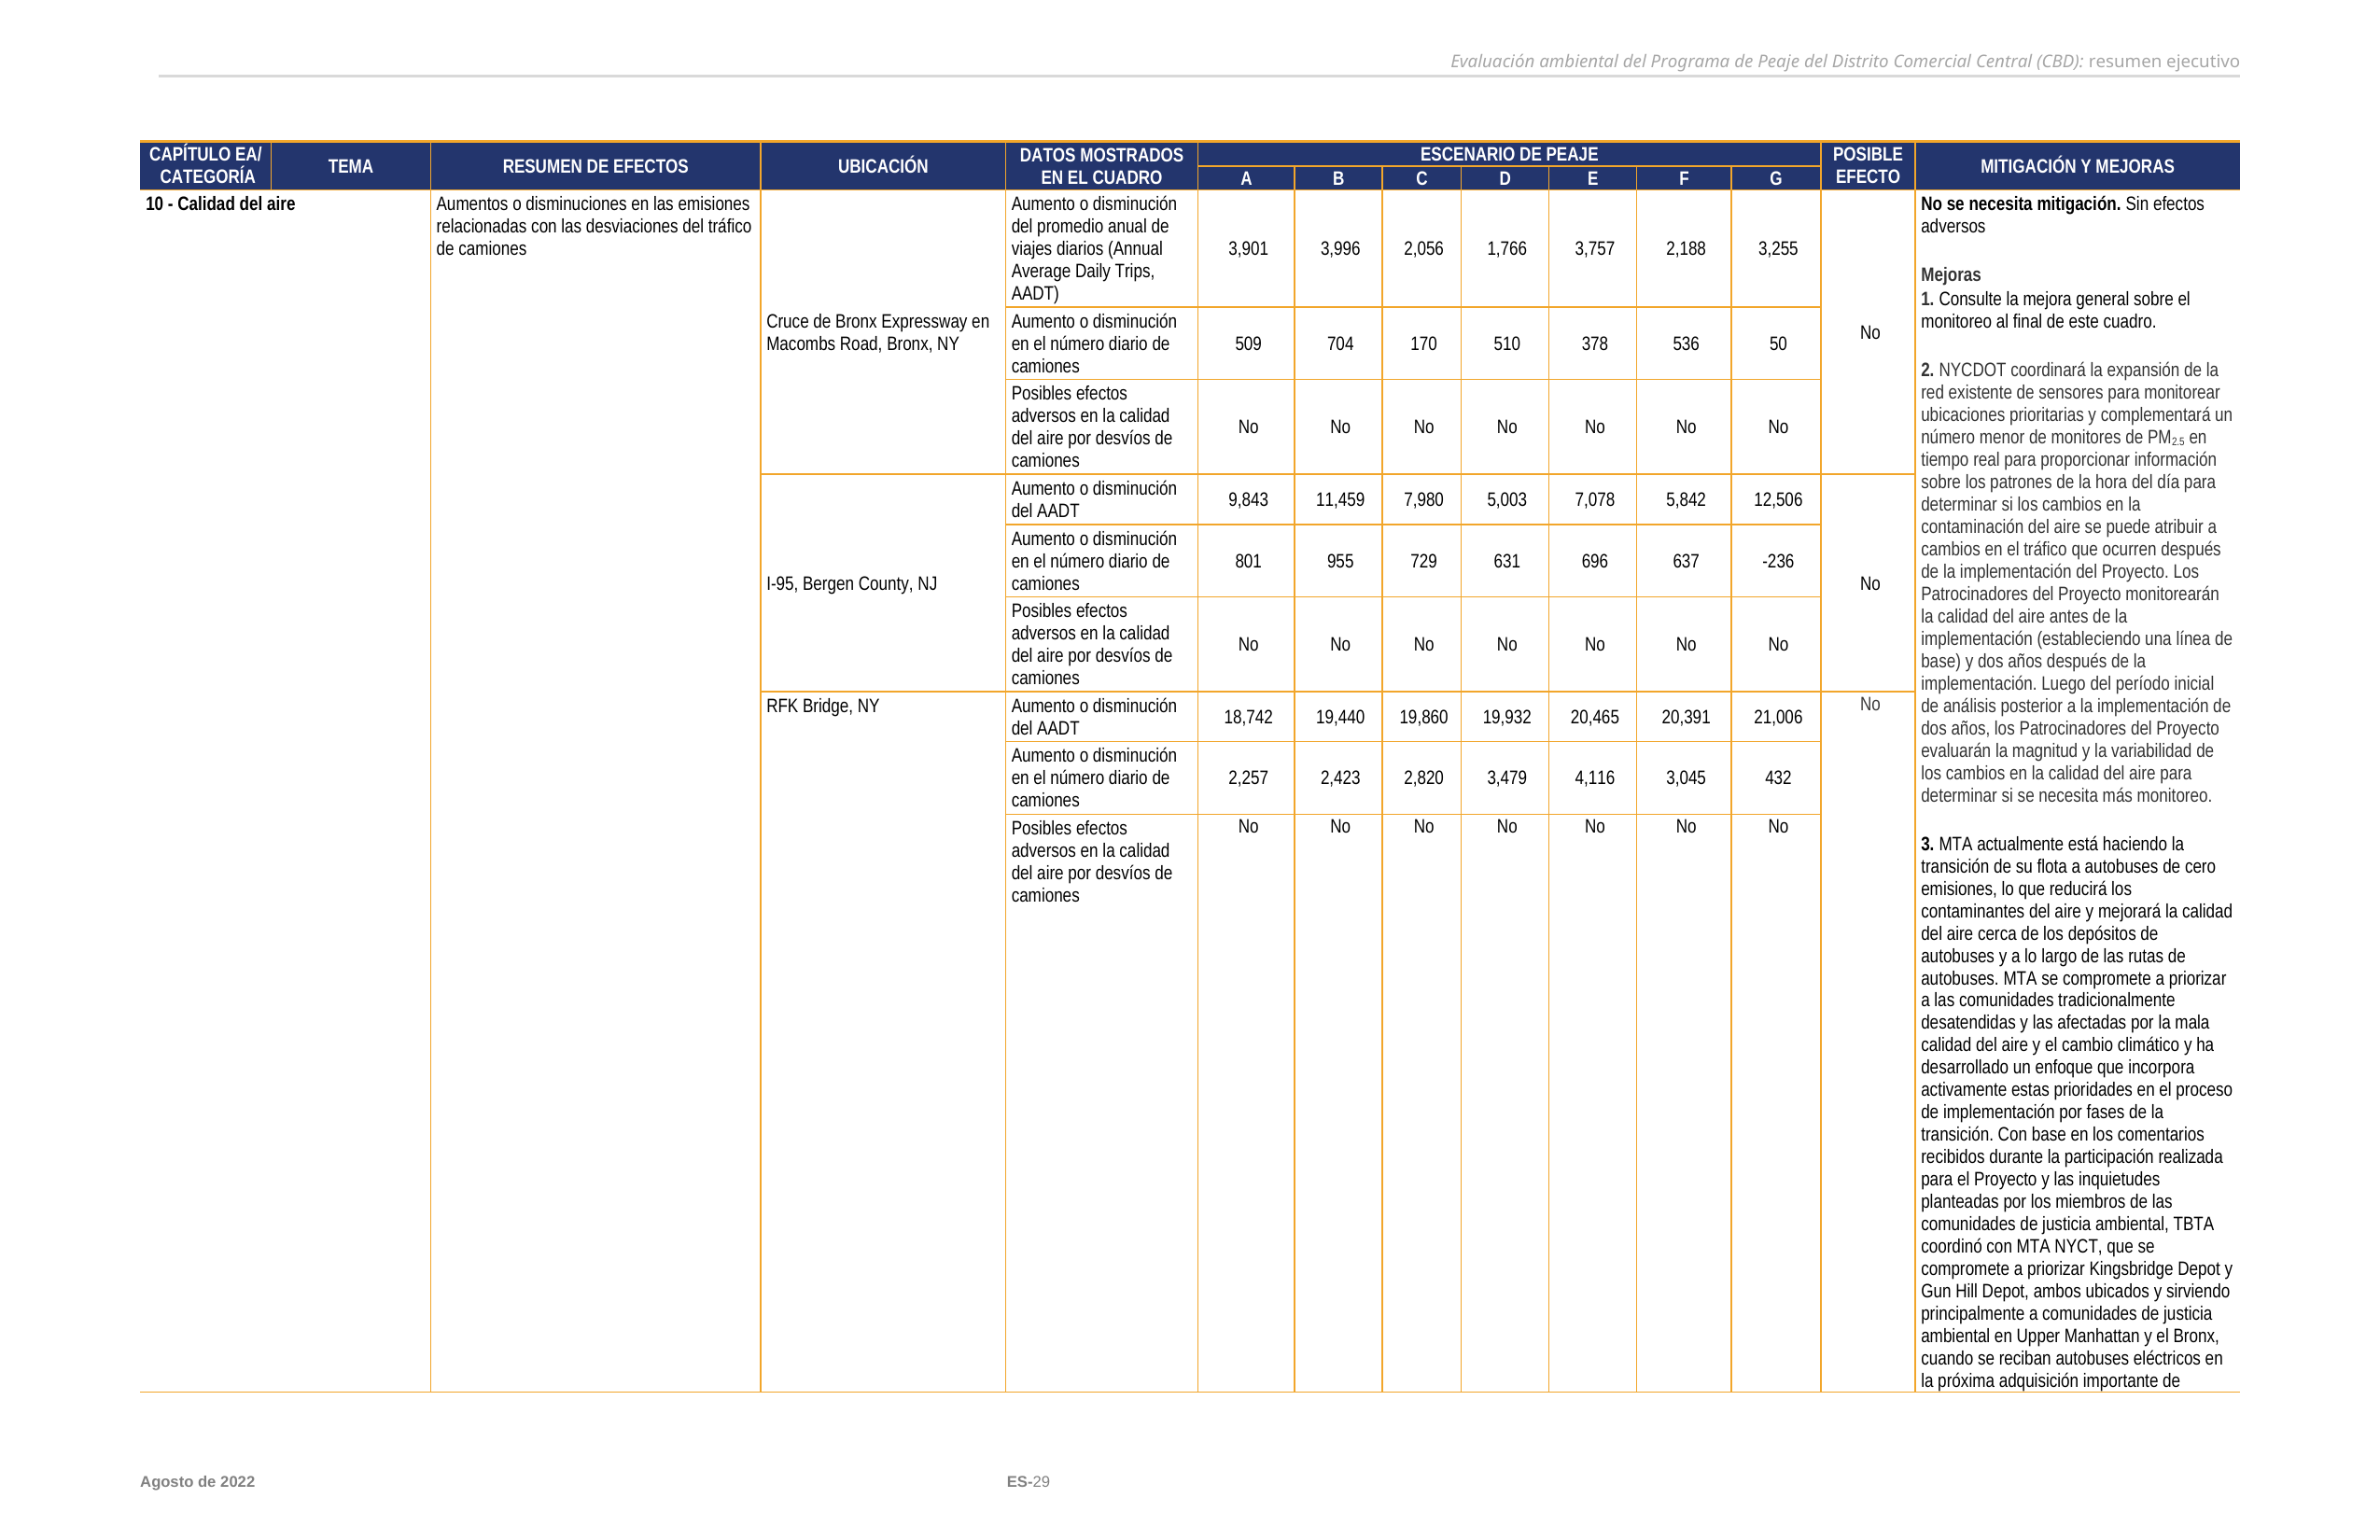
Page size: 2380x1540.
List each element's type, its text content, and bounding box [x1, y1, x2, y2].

table_cell Aumento o disminución del AADT [1006, 475, 1197, 524]
table_cell 801 [1198, 525, 1294, 595]
table_cell No [1732, 815, 1820, 1392]
table_cell Cruce de Bronx Expressway en Macombs Road, Bronx, NY [762, 190, 1005, 473]
table_cell No [1383, 597, 1461, 691]
table_cell 3,045 [1637, 742, 1730, 813]
table_cell No [1732, 380, 1820, 473]
table_cell 631 [1462, 525, 1548, 595]
table_cell 2,257 [1198, 742, 1294, 813]
table_cell No [1637, 815, 1730, 1392]
table_cell 50 [1732, 308, 1820, 379]
table_cell 2,423 [1295, 742, 1381, 813]
table_cell No se necesita mitigación. Sin efectos adversos Mejoras 1. Consulte la mejora general sobre el monitoreo al final de este cuadro. 2. NYCDOT coordinará la expansión de la red existente de sensores para monitorear ubicaciones prioritarias y complementará un número menor de monitores de PM2.5 en tiempo real para proporcionar información sobre los patrones de la hora del día para determinar si los cambios en la contaminación del aire se puede atribuir a cambios en el tráfico que ocurren después de la implementación del Proyecto. Los Patrocinadores del Proyecto monitorearán la calidad del aire antes de la implementación (estableciendo una línea de base) y dos años después de la implementación. Luego del período inicial de análisis posterior a la implementación de dos años, los Patrocinadores del Proyecto evaluarán la magnitud y la variabilidad de los cambios en la calidad del aire para determinar si se necesita más monitoreo. 3. MTA actualmente está haciendo la transición de su flota a autobuses de cero emisiones, lo que reducirá los contaminantes del aire y mejorará la calidad del aire cerca de los depósitos de autobuses y a lo largo de las rutas de autobuses. MTA se compromete a priorizar a las comunidades tradicionalmente desatendidas y las afectadas por la mala calidad del aire y el cambio climático y ha desarrollado un enfoque que incorpora activamente estas prioridades en el proceso de implementación por fases de la transición. Con base en los comentarios recibidos durante la participación realizada para el Proyecto y las inquietudes planteadas por los miembros de las comunidades de justicia ambiental, TBTA coordinó con MTA NYCT, que se compromete a priorizar Kingsbridge Depot y Gun Hill Depot, ambos ubicados y sirviendo principalmente a comunidades de justicia ambiental en Upper Manhattan y el Bronx, cuando se reciban autobuses eléctricos en la próxima adquisición importante de autobuses eléctricos de batería de MTA, que comenzará más adelante en 2022. Se anticipa que este esfuerzo independiente de MTA NYCT proporcionará beneficios de calidad del aire a las comunidades de justicia ambiental en el Bronx. [1916, 190, 2240, 1392]
table_cell Aumento o disminución del promedio anual de viajes diarios (Annual Average Daily Trips, AADT) [1006, 190, 1197, 306]
table_cell No [1637, 597, 1730, 691]
table_cell No [1383, 815, 1461, 1392]
table_cell 536 [1637, 308, 1730, 379]
table_cell 19,932 [1462, 693, 1548, 741]
table_cell No [1198, 380, 1294, 473]
table_cell E [1549, 167, 1636, 189]
table_cell G [1732, 167, 1820, 189]
table_cell 4,116 [1549, 742, 1636, 813]
table_header Datos mostrados en el cuadro [1006, 143, 1197, 189]
table_cell 3,757 [1549, 190, 1636, 306]
table_cell No [1549, 597, 1636, 691]
table_cell No [1462, 380, 1548, 473]
table_cell No [1295, 815, 1381, 1392]
table_cell 3,479 [1462, 742, 1548, 813]
table_cell No [1462, 597, 1548, 691]
table_cell No [1198, 597, 1294, 691]
table_cell 432 [1732, 742, 1820, 813]
table_cell RFK Bridge, NY [762, 693, 1005, 1392]
table_cell 637 [1637, 525, 1730, 595]
table_header Posible efecto adverso [1822, 143, 1914, 189]
table_header Mitigación y mejoras [1916, 143, 2240, 189]
table_cell No [1295, 380, 1381, 473]
table_cell F [1637, 167, 1730, 189]
table_cell 12,506 [1732, 475, 1820, 524]
table_cell Aumento o disminución en el número diario de camiones [1006, 742, 1197, 813]
table_cell 378 [1549, 308, 1636, 379]
table_cell 3,255 [1732, 190, 1820, 306]
table_cell 20,391 [1637, 693, 1730, 741]
table_header Capítulo EA/ Categoría ambiental [140, 143, 271, 189]
table_cell 704 [1295, 308, 1381, 379]
table_cell 510 [1462, 308, 1548, 379]
table_cell 729 [1383, 525, 1461, 595]
table_cell 11,459 [1295, 475, 1381, 524]
table_cell A [1198, 167, 1294, 189]
table_cell 3,996 [1295, 190, 1381, 306]
table_cell 1,766 [1462, 190, 1548, 306]
table_cell 3,901 [1198, 190, 1294, 306]
table_cell Posibles efectos adversos en la calidad del aire por desvíos de camiones [1006, 597, 1197, 691]
table_cell 7,078 [1549, 475, 1636, 524]
table_cell No [1295, 597, 1381, 691]
table_cell No [1383, 380, 1461, 473]
table_cell Posibles efectos adversos en la calidad del aire por desvíos de camiones [1006, 815, 1197, 1392]
table_cell Posibles efectos adversos en la calidad del aire por desvíos de camiones [1006, 380, 1197, 473]
table_header Tema [272, 143, 430, 189]
table_header Ubicación [762, 143, 1005, 189]
table_cell 10 - Calidad del aire [140, 190, 430, 1392]
table_cell I-95, Bergen County, NJ [762, 475, 1005, 691]
table_cell C [1383, 167, 1461, 189]
table_cell No [1549, 380, 1636, 473]
table_cell -236 [1732, 525, 1820, 595]
table_cell 2,188 [1637, 190, 1730, 306]
table_cell Aumento o disminución en el número diario de camiones [1006, 525, 1197, 595]
table_cell No [1822, 190, 1914, 473]
table_header Escenario de peaje [1198, 143, 1820, 165]
table_cell 2,056 [1383, 190, 1461, 306]
table_cell 955 [1295, 525, 1381, 595]
table_cell Aumento o disminución del AADT [1006, 693, 1197, 741]
table_cell 2,820 [1383, 742, 1461, 813]
table_cell D [1462, 167, 1548, 189]
table_cell 5,003 [1462, 475, 1548, 524]
table_cell 170 [1383, 308, 1461, 379]
table_cell 509 [1198, 308, 1294, 379]
table_cell 9,843 [1198, 475, 1294, 524]
table_cell No [1822, 475, 1914, 691]
table_cell No [1822, 693, 1914, 1392]
table_cell No [1637, 380, 1730, 473]
table_cell 19,440 [1295, 693, 1381, 741]
table_header Resumen de efectos [431, 143, 760, 189]
table_cell 696 [1549, 525, 1636, 595]
table_cell 20,465 [1549, 693, 1636, 741]
table_cell 18,742 [1198, 693, 1294, 741]
table_cell 21,006 [1732, 693, 1820, 741]
table_cell B [1295, 167, 1381, 189]
table_cell Aumento o disminución en el número diario de camiones [1006, 308, 1197, 379]
table_cell 7,980 [1383, 475, 1461, 524]
table_cell No [1462, 815, 1548, 1392]
table_cell Aumentos o disminuciones en las emisiones relacionadas con las desviaciones del tráfico de camiones [431, 190, 760, 1392]
table_cell No [1198, 815, 1294, 1392]
table_cell No [1732, 597, 1820, 691]
table_cell 5,842 [1637, 475, 1730, 524]
table_cell No [1549, 815, 1636, 1392]
table_cell 19,860 [1383, 693, 1461, 741]
